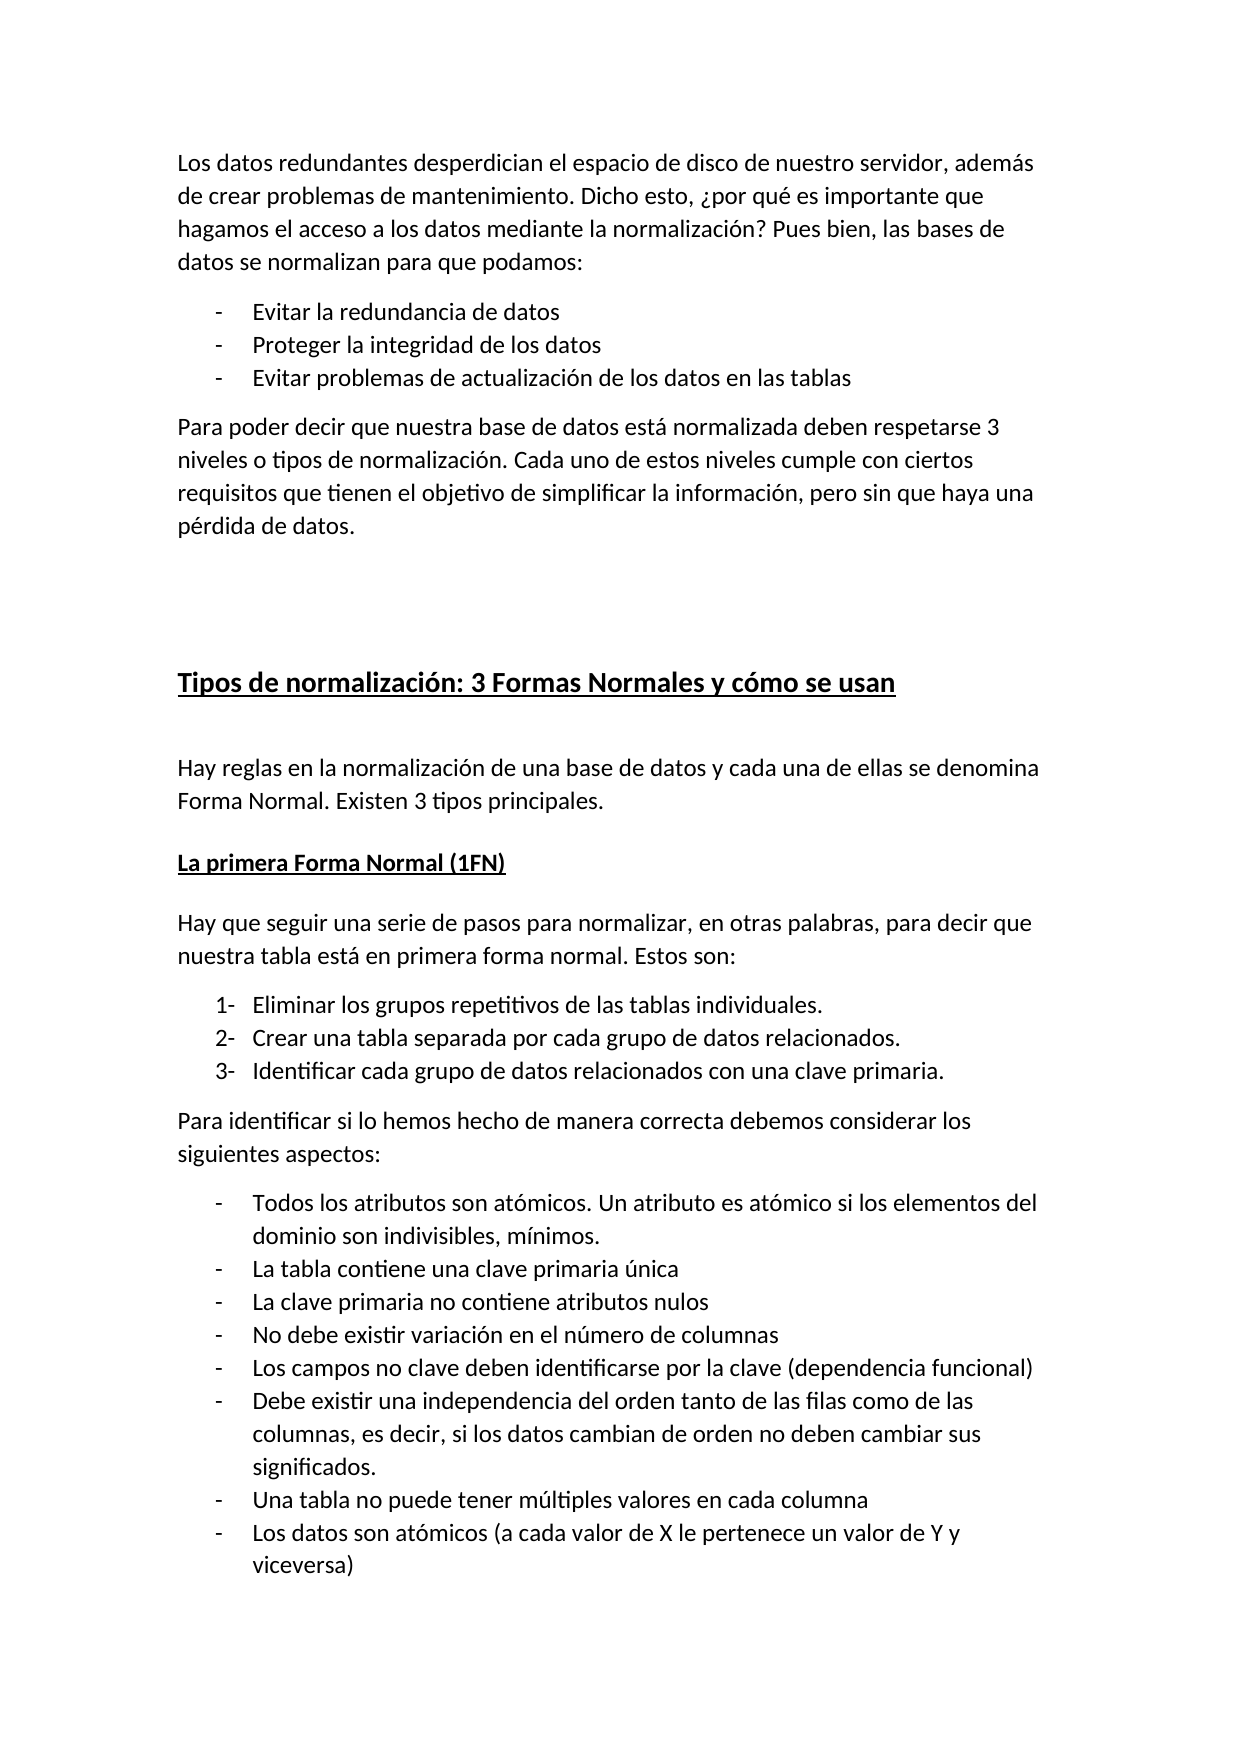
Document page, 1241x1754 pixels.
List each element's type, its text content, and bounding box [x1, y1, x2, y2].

text Hay reglas en la normalización de una base de datos y cada una de ellas se denomina Forma Normal. Existen 3 tipos principales. [177, 752, 1063, 816]
list Todos los atributos son atómicos. Un atributo es atómico si los elementos del dominio son indivisibles, mínimos. [215, 1187, 1063, 1251]
list La tabla contiene una clave primaria única [215, 1253, 1063, 1284]
list Los datos son atómicos (a cada valor de X le pertenece un valor de Y y viceversa) [215, 1517, 1063, 1580]
subtitle Tipos de normalización: 3 Formas Normales y cómo se usan [177, 664, 1063, 700]
text Para poder decir que nuestra base de datos está normalizada deben respetarse 3 niveles o tipos de normalización. Cada uno de estos niveles cumple con ciertos requisitos que tienen el objetivo de simplificar la información, pero sin que haya una pérdida de datos. [177, 411, 1063, 541]
list Evitar problemas de actualización de los datos en las tablas [215, 362, 1063, 392]
list Debe existir una independencia del orden tanto de las filas como de las columnas, es decir, si los datos cambian de orden no deben cambiar sus significados. [215, 1385, 1063, 1481]
text Para identificar si lo hemos hecho de manera correcta debemos considerar los siguientes aspectos: [177, 1105, 1063, 1168]
list Crear una tabla separada por cada grupo de datos relacionados. [215, 1022, 1063, 1053]
text Los datos redundantes desperdician el espacio de disco de nuestro servidor, además de crear problemas de mantenimiento. Dicho esto, ¿por qué es importante que hagamos el acceso a los datos mediante la normalización? Pues bien, las bases de datos se normalizan para que podamos: [177, 148, 1063, 277]
list Identificar cada grupo de datos relacionados con una clave primaria. [215, 1055, 1063, 1086]
list Evitar la redundancia de datos [215, 296, 1063, 326]
list Proteger la integridad de los datos [215, 329, 1063, 359]
list Los campos no clave deben identificarse por la clave (dependencia funcional) [215, 1352, 1063, 1383]
list Una tabla no puede tener múltiples valores en cada columna [215, 1484, 1063, 1514]
subtitle La primera Forma Normal (1FN) [177, 847, 1063, 878]
list No debe existir variación en el número de columnas [215, 1319, 1063, 1350]
text Hay que seguir una serie de pasos para normalizar, en otras palabras, para decir que nuestra tabla está en primera forma normal. Estos son: [177, 907, 1063, 971]
list La clave primaria no contiene atributos nulos [215, 1286, 1063, 1317]
list Eliminar los grupos repetitivos de las tablas individuales. [215, 989, 1063, 1020]
